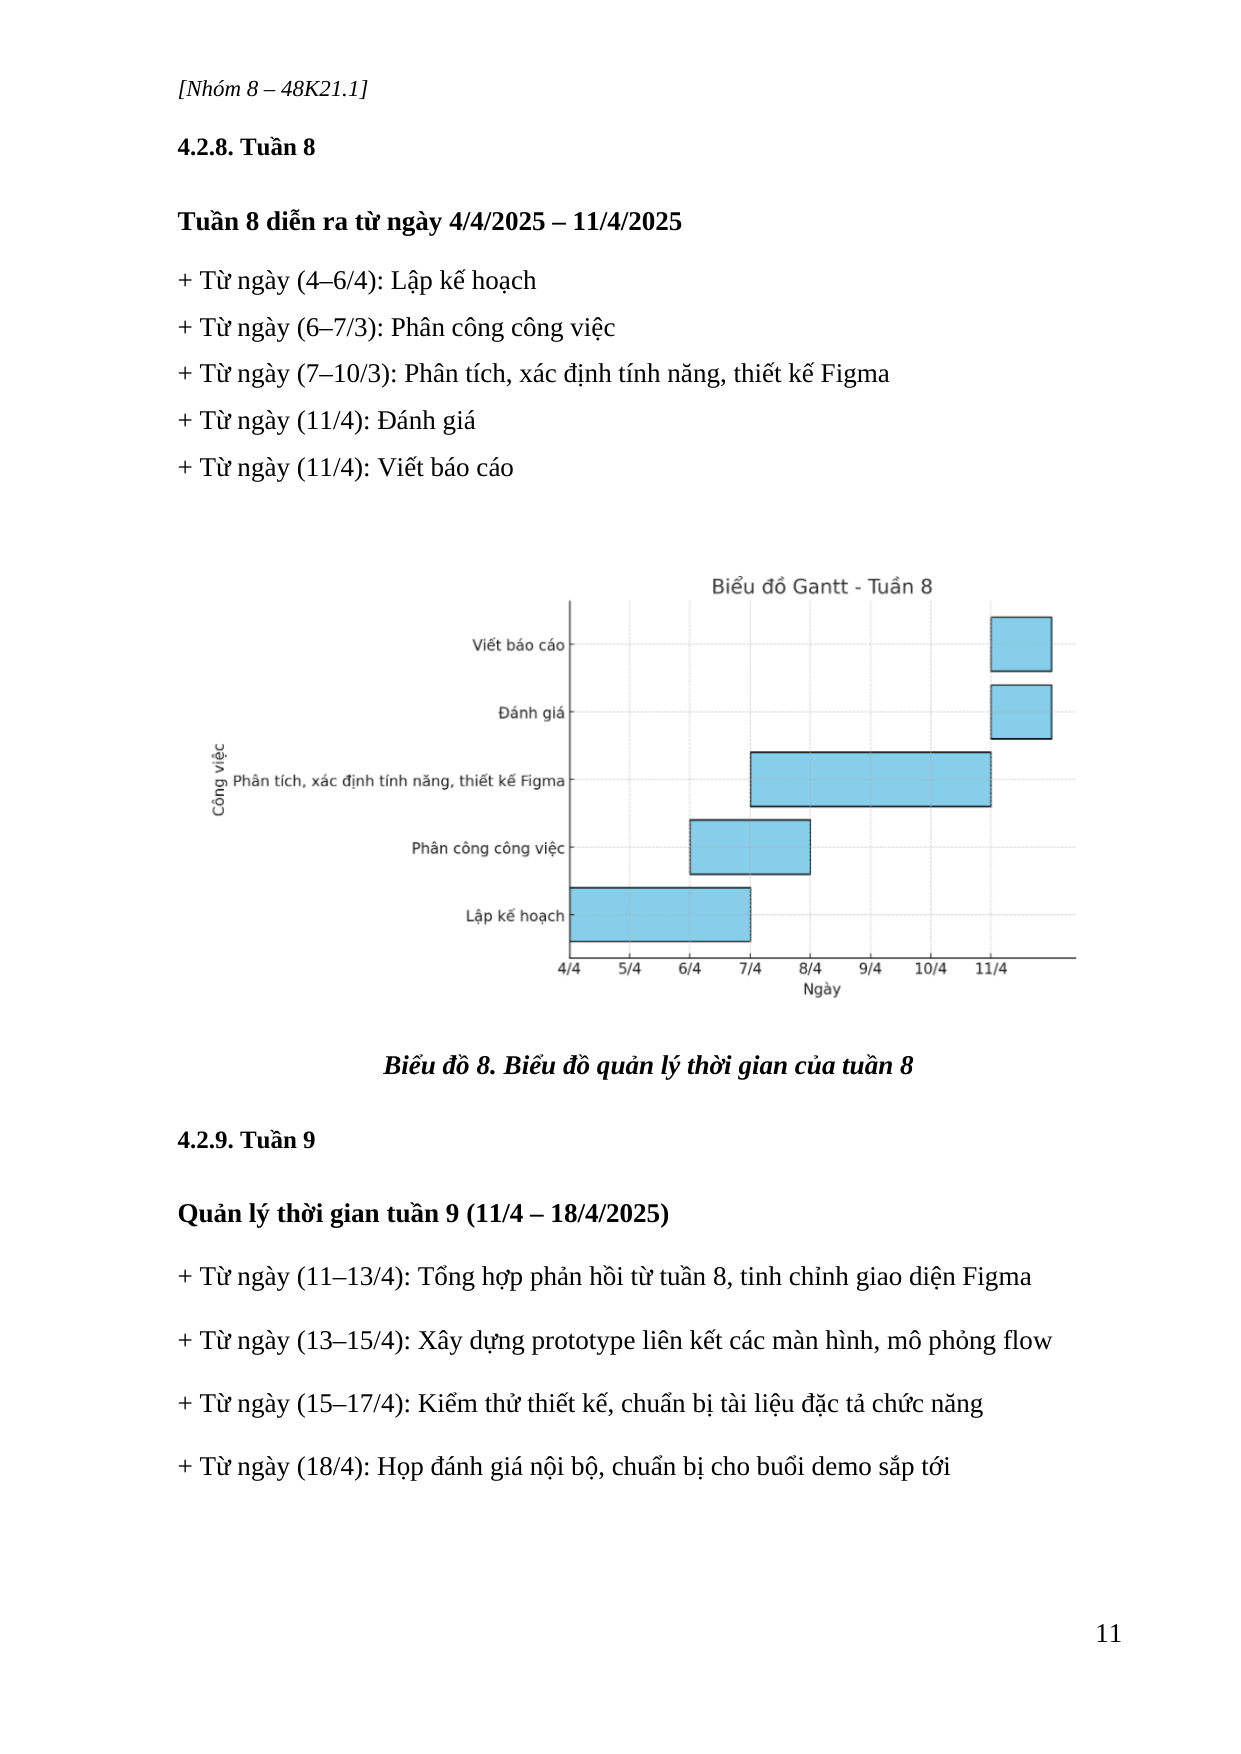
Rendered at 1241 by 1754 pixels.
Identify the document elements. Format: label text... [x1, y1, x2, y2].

text Tuần 8 diễn ra từ ngày 4/4/2025 – 11/4/2025 [177, 205, 1122, 236]
text + Từ ngày (11–13/4): Tổng hợp phản hồi từ tuần 8, tinh chỉnh giao diện Figma [177, 1261, 1122, 1292]
subtitle 4.2.8. Tuần 8 [177, 132, 1122, 161]
text + Từ ngày (7–10/3): Phân tích, xác định tính năng, thiết kế Figma [177, 357, 1122, 388]
text + Từ ngày (13–15/4): Xây dựng prototype liên kết các màn hình, mô phỏng flow [177, 1324, 1122, 1355]
text Quản lý thời gian tuần 9 (11/4 – 18/4/2025) [177, 1197, 1122, 1228]
text + Từ ngày (18/4): Họp đánh giá nội bộ, chuẩn bị cho buổi demo sắp tới [177, 1451, 1122, 1482]
text Biểu đồ . Biểu đồ quản lý thời gian của tuần 8 [177, 1049, 1122, 1080]
subtitle 4.2.9. Tuần 9 [177, 1125, 1122, 1154]
text + Từ ngày (15–17/4): Kiểm thử thiết kế, chuẩn bị tài liệu đặc tả chức năng [177, 1387, 1122, 1418]
text + Từ ngày (11/4): Viết báo cáo [177, 451, 1122, 482]
picture [179, 522, 1121, 1009]
text + Từ ngày (4–6/4): Lập kế hoạch [177, 264, 1122, 295]
text + Từ ngày (11/4): Đánh giá [177, 404, 1122, 435]
text + Từ ngày (6–7/3): Phân công công việc [177, 311, 1122, 342]
